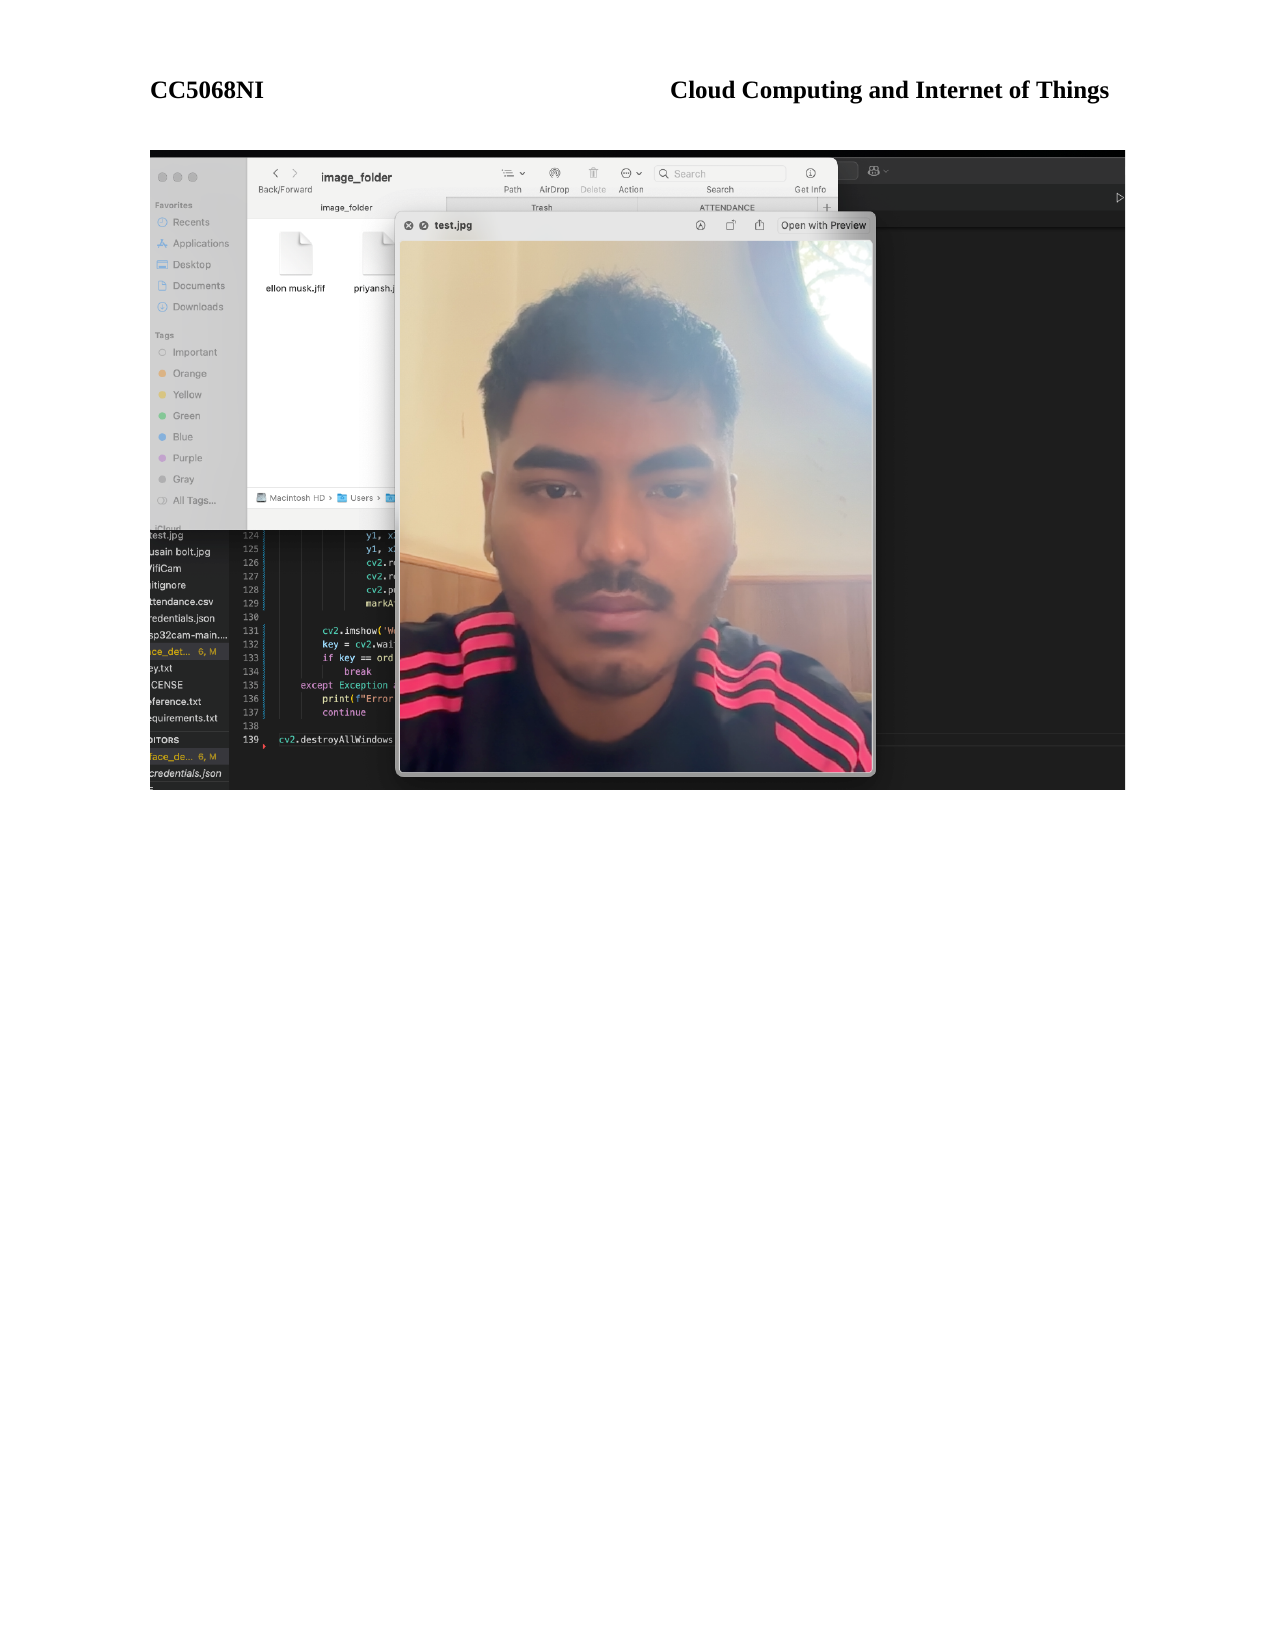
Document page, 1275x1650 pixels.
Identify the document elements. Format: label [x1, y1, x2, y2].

picture [150, 150, 1125, 790]
